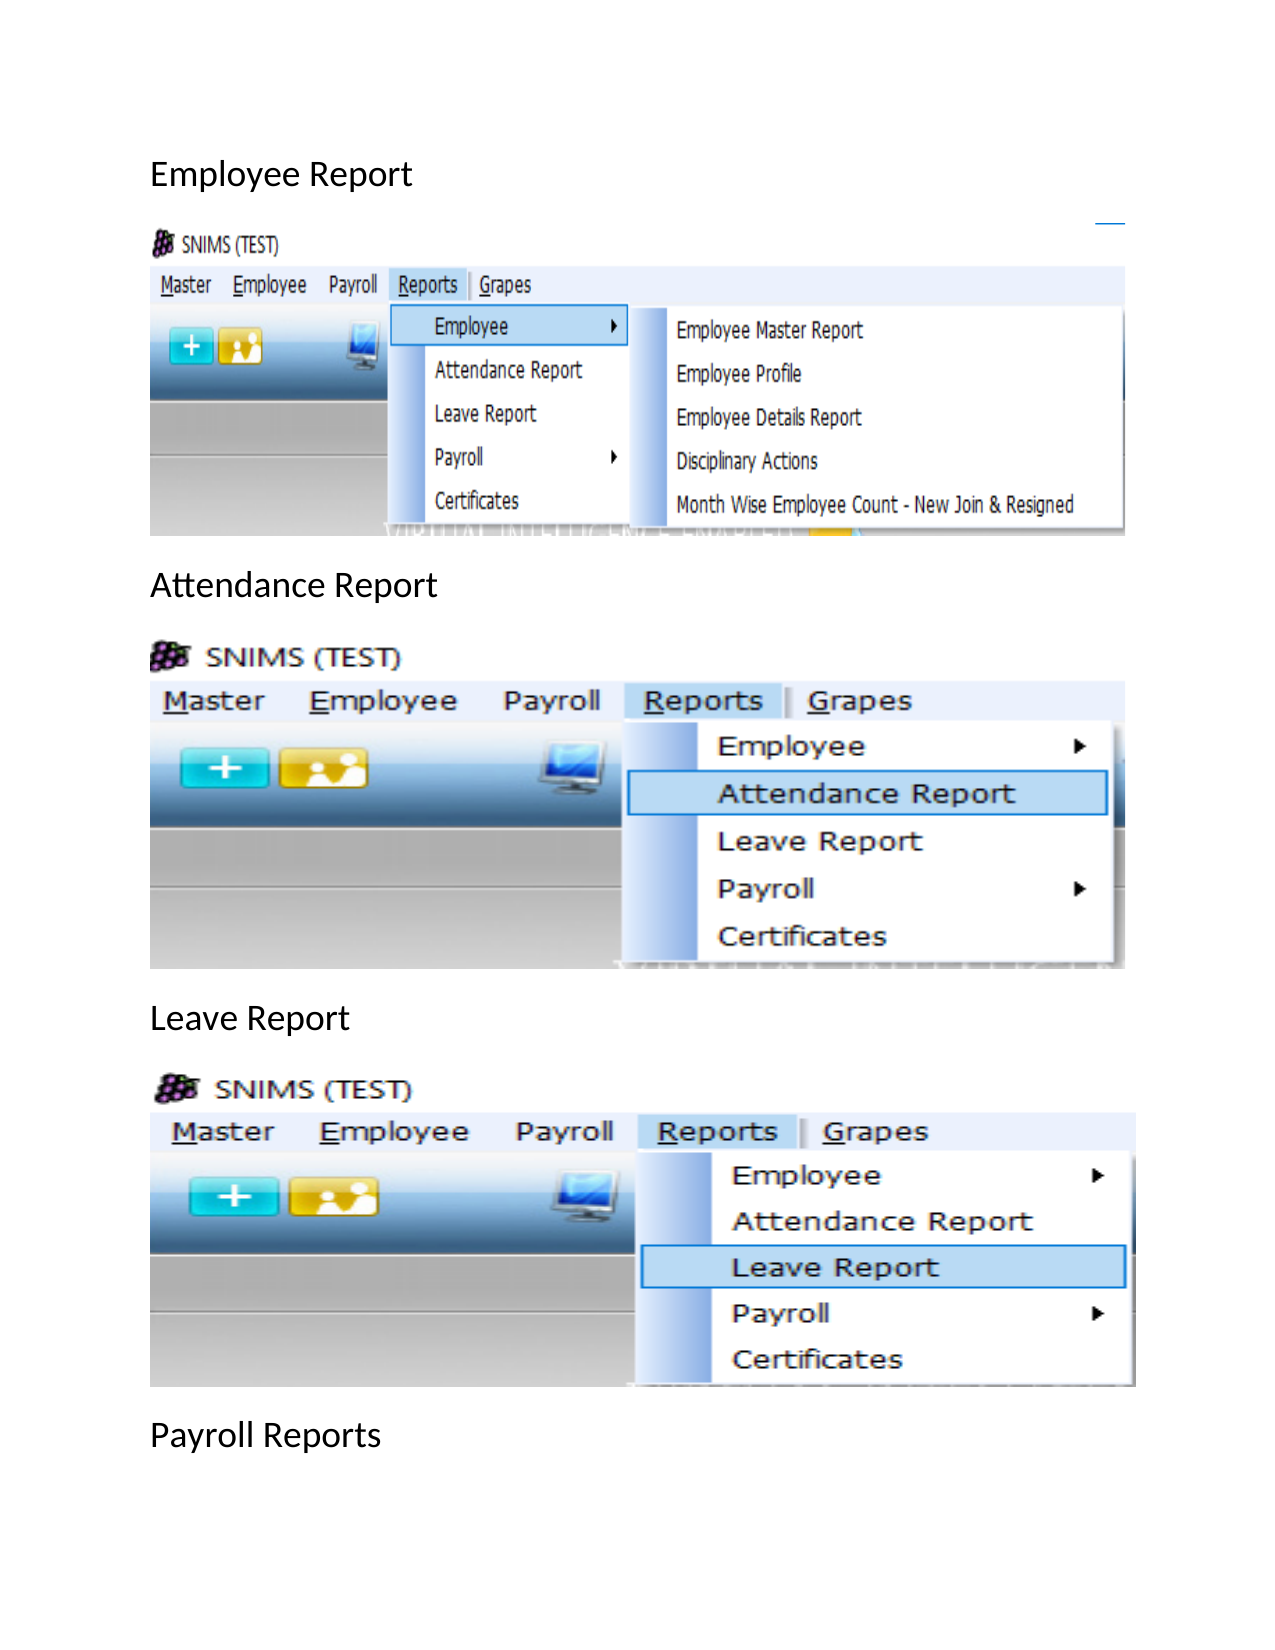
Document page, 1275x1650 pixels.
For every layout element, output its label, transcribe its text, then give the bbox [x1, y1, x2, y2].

picture [150, 1067, 1136, 1387]
text Employee Report [150, 150, 1125, 196]
text Leave Report [150, 994, 1125, 1040]
picture [150, 634, 1125, 969]
text Payroll Reports [150, 1411, 1125, 1457]
text Attendance Report [150, 561, 1125, 607]
picture [150, 223, 1125, 536]
